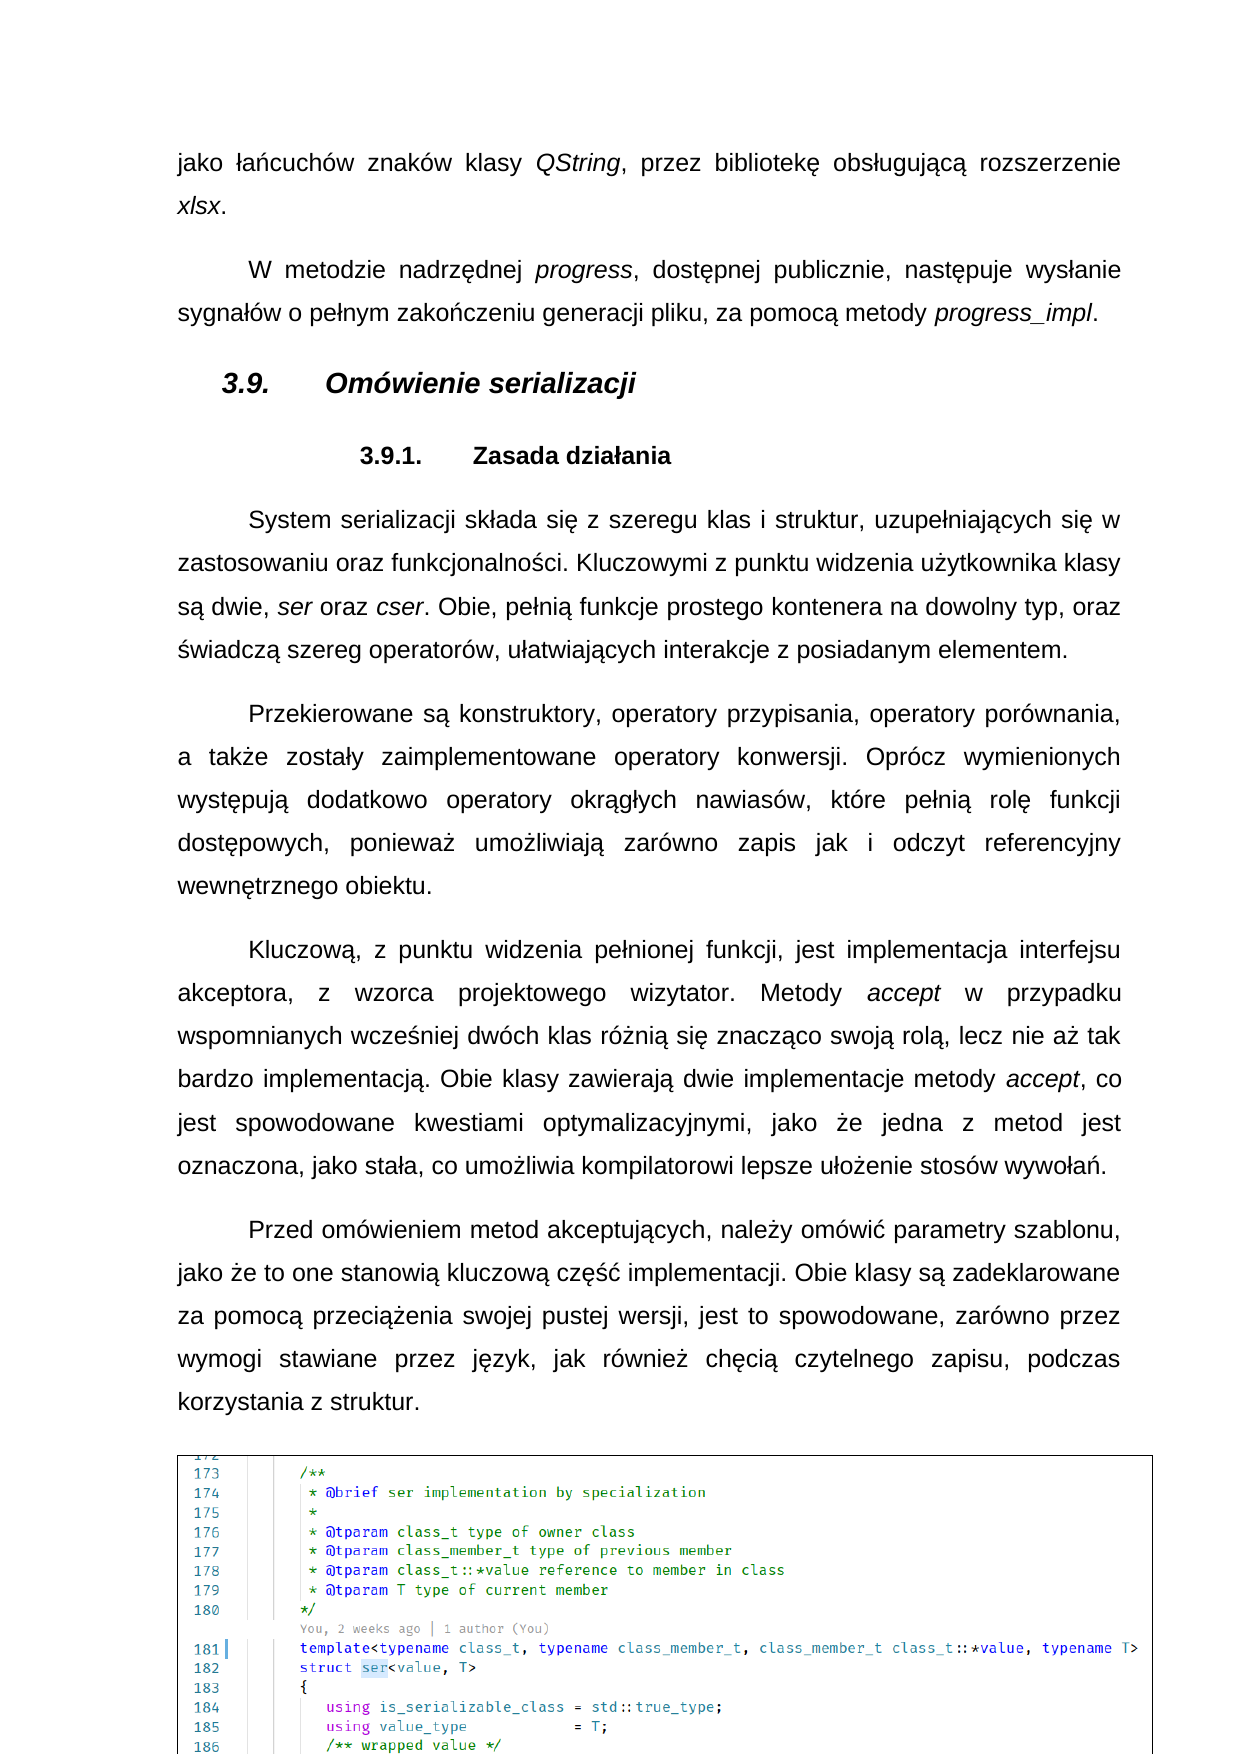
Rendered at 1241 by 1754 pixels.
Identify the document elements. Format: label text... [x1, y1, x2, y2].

picture [178, 1456, 1152, 1754]
text Kluczową, z punktu widzenia pełnionej funkcji, jest implementacja interfejsu akceptora, z wzorca projektowego wizytator. Metody accept w przypadku wspomnianych wcześniej dwóch klas różnią się znacząco swoją rolą, lecz nie aż tak bardzo implementacją. Obie klasy zawierają dwie implementacje metody accept, co jest spowodowane kwestiami optymalizacyjnymi, jako że jedna z metod jest oznaczona, jako stała, co umożliwia kompilatorowi lepsze ułożenie stosów wywołań. [177, 935, 1122, 1179]
text System serializacji składa się z szeregu klas i struktur, uzupełniających się w zastosowaniu oraz funkcjonalności. Kluczowymi z punktu widzenia użytkownika klasy są dwie, ser oraz cser. Obie, pełnią funkcje prostego kontenera na dowolny typ, oraz świadczą szereg operatorów, ułatwiających interakcje z posiadanym elementem. [177, 505, 1122, 663]
text W metodzie nadrzędnej progress, dostępnej publicznie, następuje wysłanie sygnałów o pełnym zakończeniu generacji pliku, za pomocą metody progress_impl. [177, 255, 1122, 327]
text Przekierowane są konstruktory, operatory przypisania, operatory porównania, a także zostały zaimplementowane operatory konwersji. Oprócz wymienionych występują dodatkowo operatory okrągłych nawiasów, które pełnią rolę funkcji dostępowych, ponieważ umożliwiają zarówno zapis jak i odczyt referencyjny wewnętrznego obiektu. [177, 699, 1122, 900]
text Przed omówieniem metod akceptujących, należy omówić parametry szablonu, jako że to one stanowią kluczową część implementacji. Obie klasy są zadeklarowane za pomocą przeciążenia swojej pustej wersji, jest to spowodowane, zarówno przez wymogi stawiane przez język, jak również chęcią czytelnego zapisu, podczas korzystania z struktur. [177, 1215, 1122, 1416]
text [177, 148, 1122, 219]
subtitle Omówienie serializacji [222, 366, 1122, 399]
subtitle Zasada działania [289, 441, 1122, 470]
